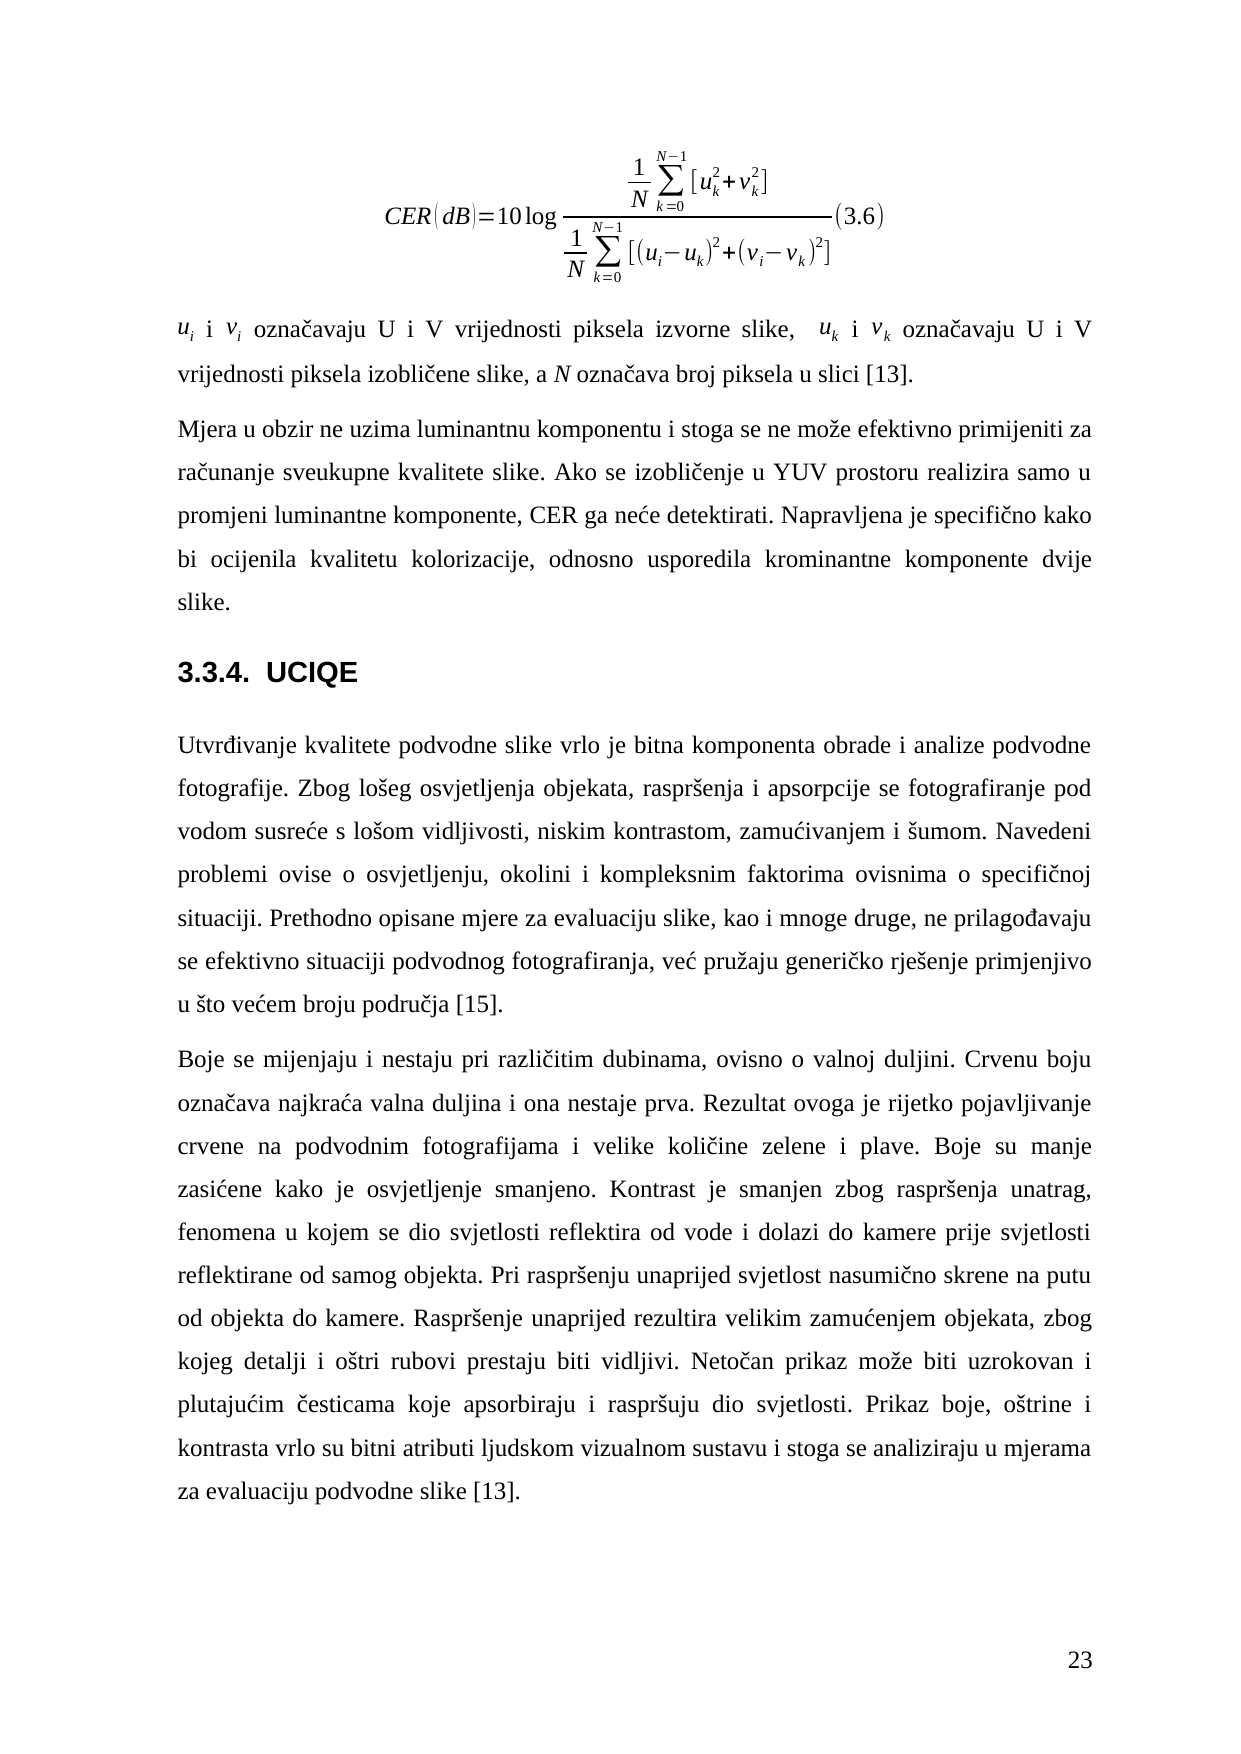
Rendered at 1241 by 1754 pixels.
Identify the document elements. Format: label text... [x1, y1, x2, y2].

text Mjera u obzir ne uzima luminantnu komponentu i stoga se ne može efektivno primijeniti za računanje sveukupne kvalitete slike. Ako se izobličenje u YUV prostoru realizira samo u promjeni luminantne komponente, CER ga neće detektirati. Napravljena je specifično kako bi ocijenila kvalitetu kolorizacije, odnosno usporedila krominantne komponente dvije slike. [177, 414, 1092, 616]
text Utvrđivanje kvalitete podvodne slike vrlo je bitna komponenta obrade i analize podvodne fotografije. Zbog lošeg osvjetljenja objekata, raspršenja i apsorpcije se fotografiranje pod vodom susreće s lošom vidljivosti, niskim kontrastom, zamućivanjem i šumom. Navedeni problemi ovise o osvjetljenju, okolini i kompleksnim faktorima ovisnima o specifičnoj situaciji. Prethodno opisane mjere za evaluaciju slike, kao i mnoge druge, ne prilagođavaju se efektivno situaciji podvodnog fotografiranja, već pružaju generičko rješenje primjenjivo u što većem broju područja [15]. [177, 730, 1092, 1018]
text Boje se mijenjaju i nestaju pri različitim dubinama, ovisno o valnoj duljini. Crvenu boju označava najkraća valna duljina i ona nestaje prva. Rezultat ovoga je rijetko pojavljivanje crvene na podvodnim fotografijama i velike količine zelene i plave. Boje su manje zasićene kako je osvjetljenje smanjeno. Kontrast je smanjen zbog raspršenja unatrag, fenomena u kojem se dio svjetlosti reflektira od vode i dolazi do kamere prije svjetlosti reflektirane od samog objekta. Pri raspršenju unaprijed svjetlost nasumično skrene na putu od objekta do kamere. Raspršenje unaprijed rezultira velikim zamućenjem objekata, zbog kojeg detalji i oštri rubovi prestaju biti vidljivi. Netočan prikaz može biti uzrokovan i plutajućim česticama koje apsorbiraju i raspršuju dio svjetlosti. Prikaz boje, oštrine i kontrasta vrlo su bitni atributi ljudskom vizualnom sustavu i stoga se analiziraju u mjerama za evaluaciju podvodne slike [13]. [177, 1044, 1092, 1504]
subtitle UCIQE [177, 655, 1092, 688]
text i označavaju U i V vrijednosti piksela izvorne slike, i označavaju U i V vrijednosti piksela izobličene slike, a N označava broj piksela u slici [13]. [177, 313, 1092, 387]
